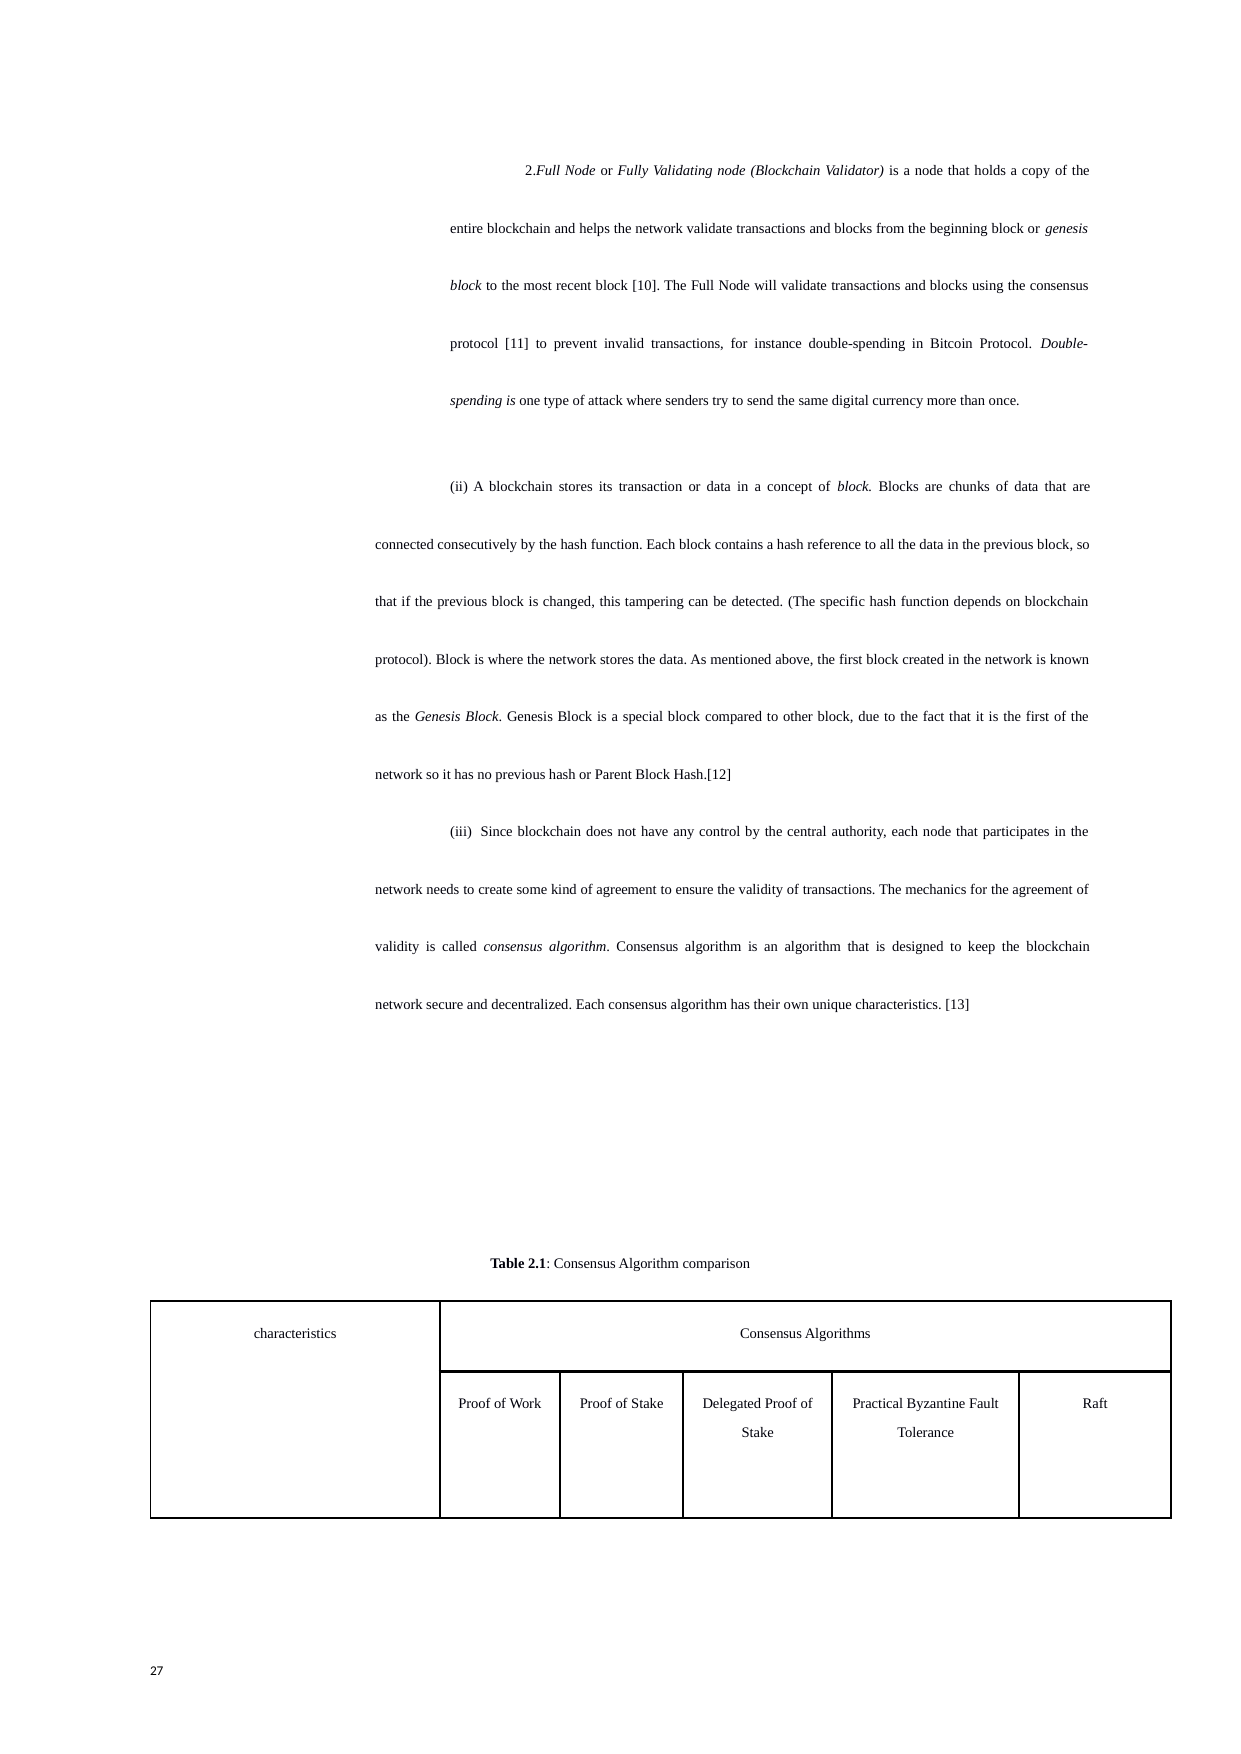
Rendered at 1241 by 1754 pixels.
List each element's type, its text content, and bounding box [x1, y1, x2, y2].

table_cell Raft [1020, 1373, 1170, 1517]
table_cell Proof of Work [441, 1373, 559, 1517]
text Table 2.1: Consensus Algorithm comparison [150, 1242, 1090, 1271]
text (iii) Since blockchain does not have any control by the central authority, each node that participates in the network needs to create some kind of agreement to ensure the validity of transactions. The mechanics for the agreement of validity is called consensus algorithm. Consensus algorithm is an algorithm that is designed to keep the blockchain network secure and decentralized. Each consensus algorithm has their own unique characteristics. [13] [375, 811, 1090, 1012]
text (ii) A blockchain stores its transaction or data in a concept of block. Blocks are chunks of data that are connected consecutively by the hash function. Each block contains a hash reference to all the data in the previous block, so that if the previous block is changed, this tampering can be detected. (The specific hash function depends on blockchain protocol). Block is where the network stores the data. As mentioned above, the first block created in the network is known as the Genesis Block. Genesis Block is a special block compared to other block, due to the fact that it is the first of the network so it has no previous hash or Parent Block Hash.[12] [375, 466, 1090, 782]
text 2.Full Node or Fully Validating node (Blockchain Validator) is a node that holds a copy of the entire blockchain and helps the network validate transactions and blocks from the beginning block or genesis block to the most recent block [10]. The Full Node will validate transactions and blocks using the consensus protocol [11] to prevent invalid transactions, for instance double-spending in Bitcoin Protocol. Double-spending is one type of attack where senders try to send the same digital currency more than once. [450, 150, 1090, 409]
table_cell Proof of Stake [561, 1373, 682, 1517]
table_header characteristics [151, 1302, 439, 1517]
table_cell Delegated Proof of Stake [684, 1373, 831, 1517]
table_header Consensus Algorithms [441, 1302, 1170, 1370]
table_cell Practical Byzantine Fault Tolerance [833, 1373, 1018, 1517]
